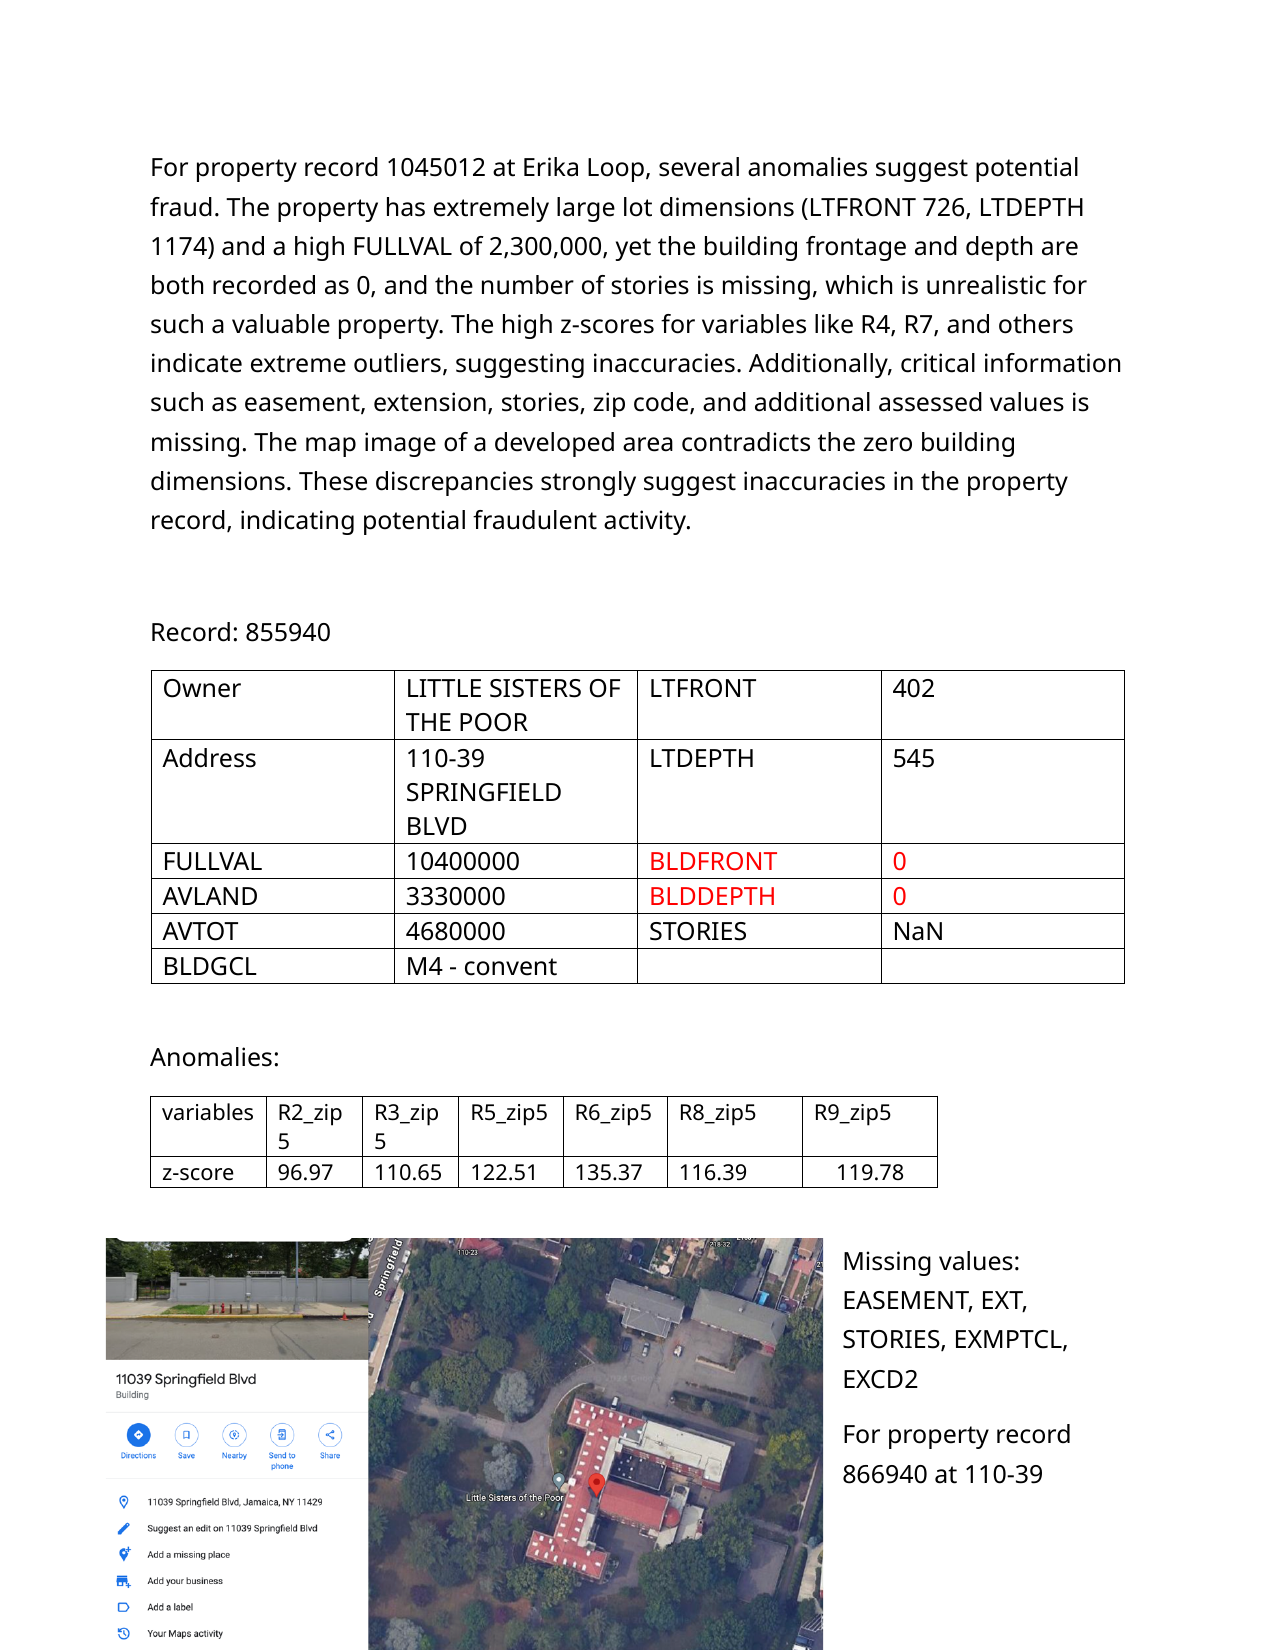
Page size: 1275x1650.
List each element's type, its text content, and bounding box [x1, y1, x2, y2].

text Anomalies: [150, 1040, 1125, 1074]
table_header R8_zip5 [668, 1097, 802, 1156]
table_header 402 [882, 671, 1124, 739]
table_cell 4680000 [395, 914, 637, 948]
table_cell 3330000 [395, 879, 637, 913]
text For property record 1045012 at Erika Loop, several anomalies suggest potential fraud. The property has extremely large lot dimensions (LTFRONT 726, LTDEPTH 1174) and a high FULLVAL of 2,300,000, yet the building frontage and depth are both recorded as 0, and the number of stories is missing, which is unrealistic for such a valuable property. The high z-scores for variables like R4, R7, and others indicate extreme outliers, suggesting inaccuracies. Additionally, critical information such as easement, extension, stories, zip code, and additional assessed values is missing. The map image of a developed area contradicts the zero building dimensions. These discrepancies strongly suggest inaccuracies in the property record, indicating potential fraudulent activity. [150, 150, 1125, 537]
table_cell STORIES [638, 914, 881, 948]
table_header R2_zip5 [267, 1097, 362, 1156]
table_header R6_zip5 [564, 1097, 667, 1156]
table_header LTFRONT [638, 671, 881, 739]
text Missing values: EASEMENT, EXT, STORIES, EXMPTCL, EXCD2 [823, 1244, 1125, 1395]
table_header variables [151, 1097, 266, 1156]
table_cell 110.65 [363, 1157, 458, 1187]
table_cell [638, 949, 881, 983]
table_header Owner [152, 671, 394, 739]
table_cell NaN [882, 914, 1124, 948]
table_cell M4 - convent [395, 949, 637, 983]
table_cell BLDDEPTH [638, 879, 881, 913]
table_cell BLDGCL [152, 949, 394, 983]
table_cell 0 [882, 844, 1124, 877]
table_cell 122.51 [459, 1157, 563, 1187]
table_header LITTLE SISTERS OF THE POOR [395, 671, 637, 739]
table_cell 545 [882, 740, 1124, 842]
table_cell 96.97 [267, 1157, 362, 1187]
table_cell 110-39 SPRINGFIELD BLVD [395, 740, 637, 842]
table_cell AVTOT [152, 914, 394, 948]
table_cell 0 [882, 879, 1124, 913]
table_cell AVLAND [152, 879, 394, 913]
table_cell 135.37 [564, 1157, 667, 1187]
table_header R5_zip5 [459, 1097, 563, 1156]
table_cell BLDFRONT [638, 844, 881, 877]
text Record: 855940 [150, 614, 1125, 648]
table_cell [882, 949, 1124, 983]
table_cell LTDEPTH [638, 740, 881, 842]
table_cell 119.78 [803, 1157, 937, 1187]
picture [104, 1238, 823, 1649]
table_cell 116.39 [668, 1157, 802, 1187]
table_header R9_zip5 [803, 1097, 937, 1156]
table_cell Address [152, 740, 394, 842]
table_header R3_zip5 [363, 1097, 458, 1156]
table_cell FULLVAL [152, 844, 394, 877]
table_cell z-score [151, 1157, 266, 1187]
table_cell 10400000 [395, 844, 637, 877]
